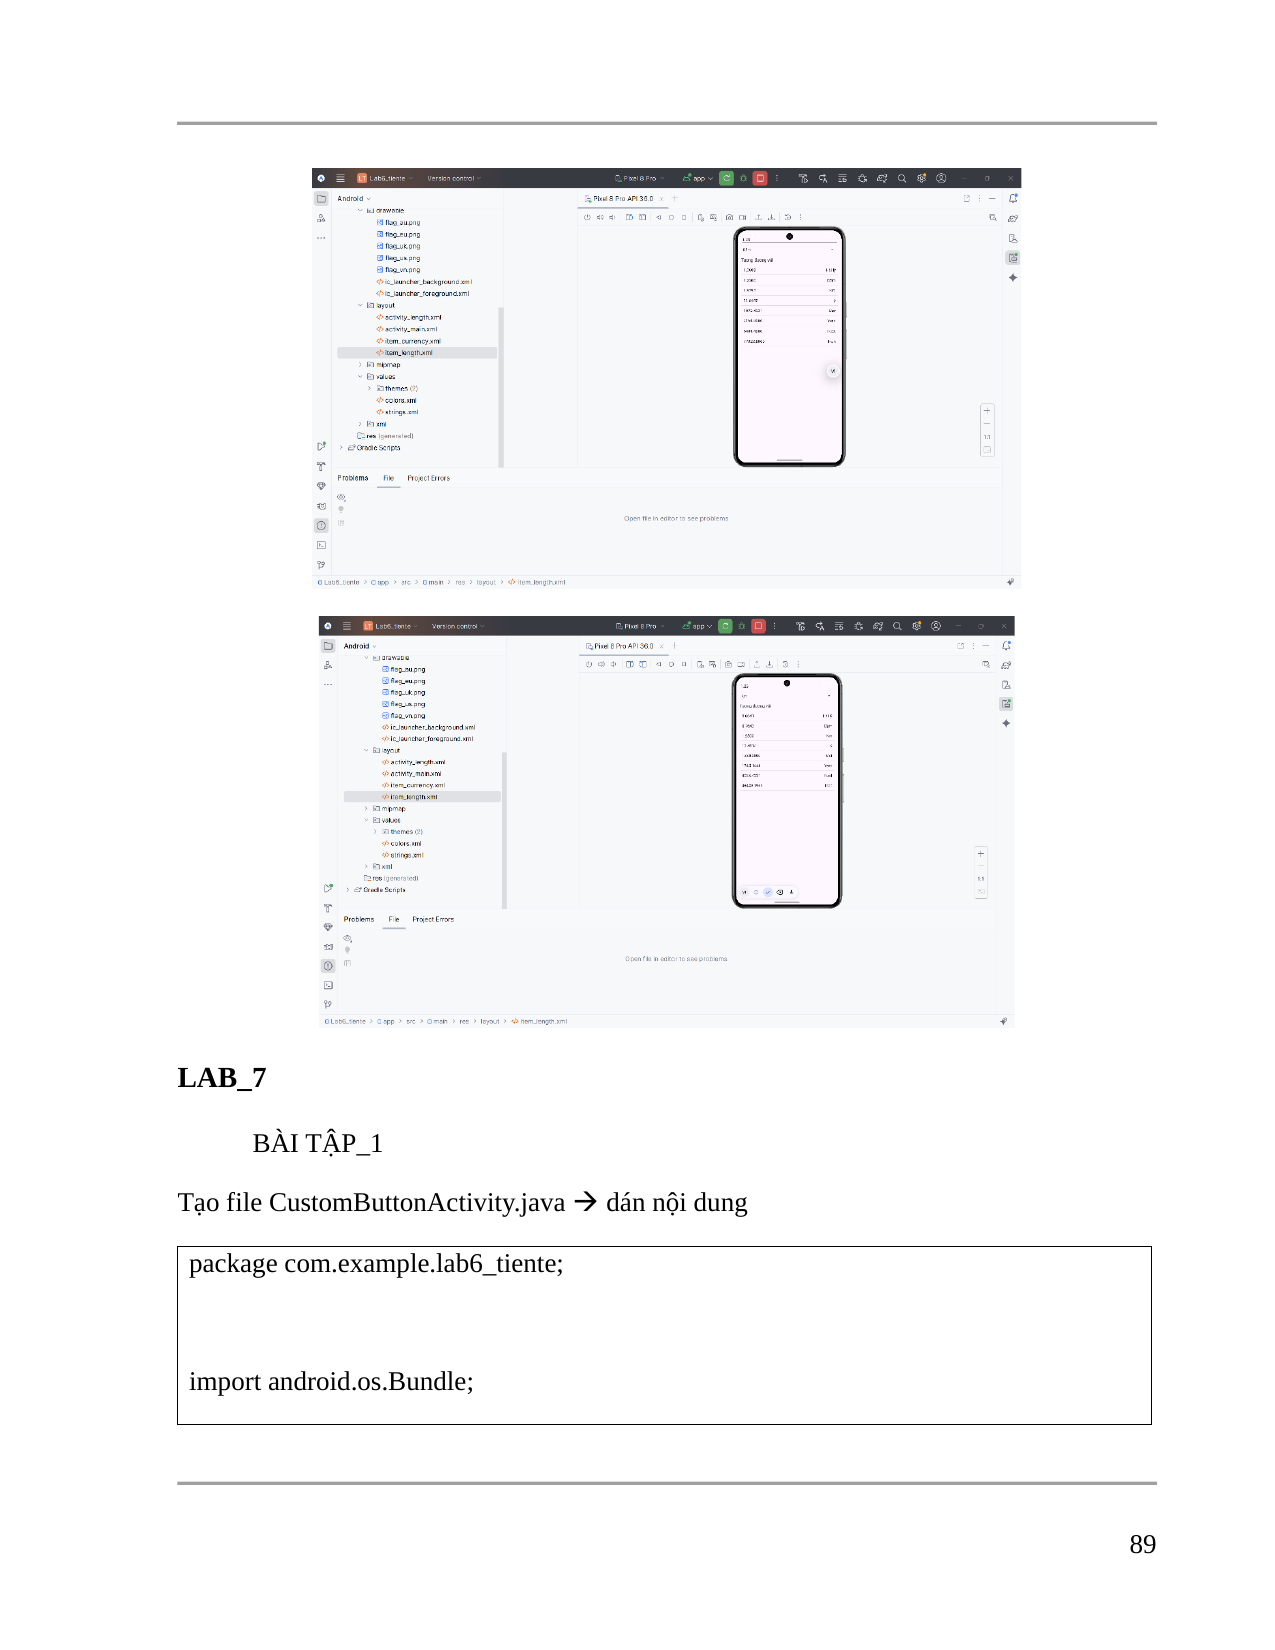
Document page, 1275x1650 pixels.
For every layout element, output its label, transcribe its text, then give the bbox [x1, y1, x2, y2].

picture [312, 168, 1022, 589]
subtitle BÀI TẬP_1 [252, 1127, 1156, 1158]
subtitle LAB_7 [177, 1060, 1156, 1094]
picture [318, 616, 1015, 1028]
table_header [178, 1247, 1151, 1424]
text Tạo file CustomButtonActivity.java dán nội dung [177, 1186, 1156, 1218]
